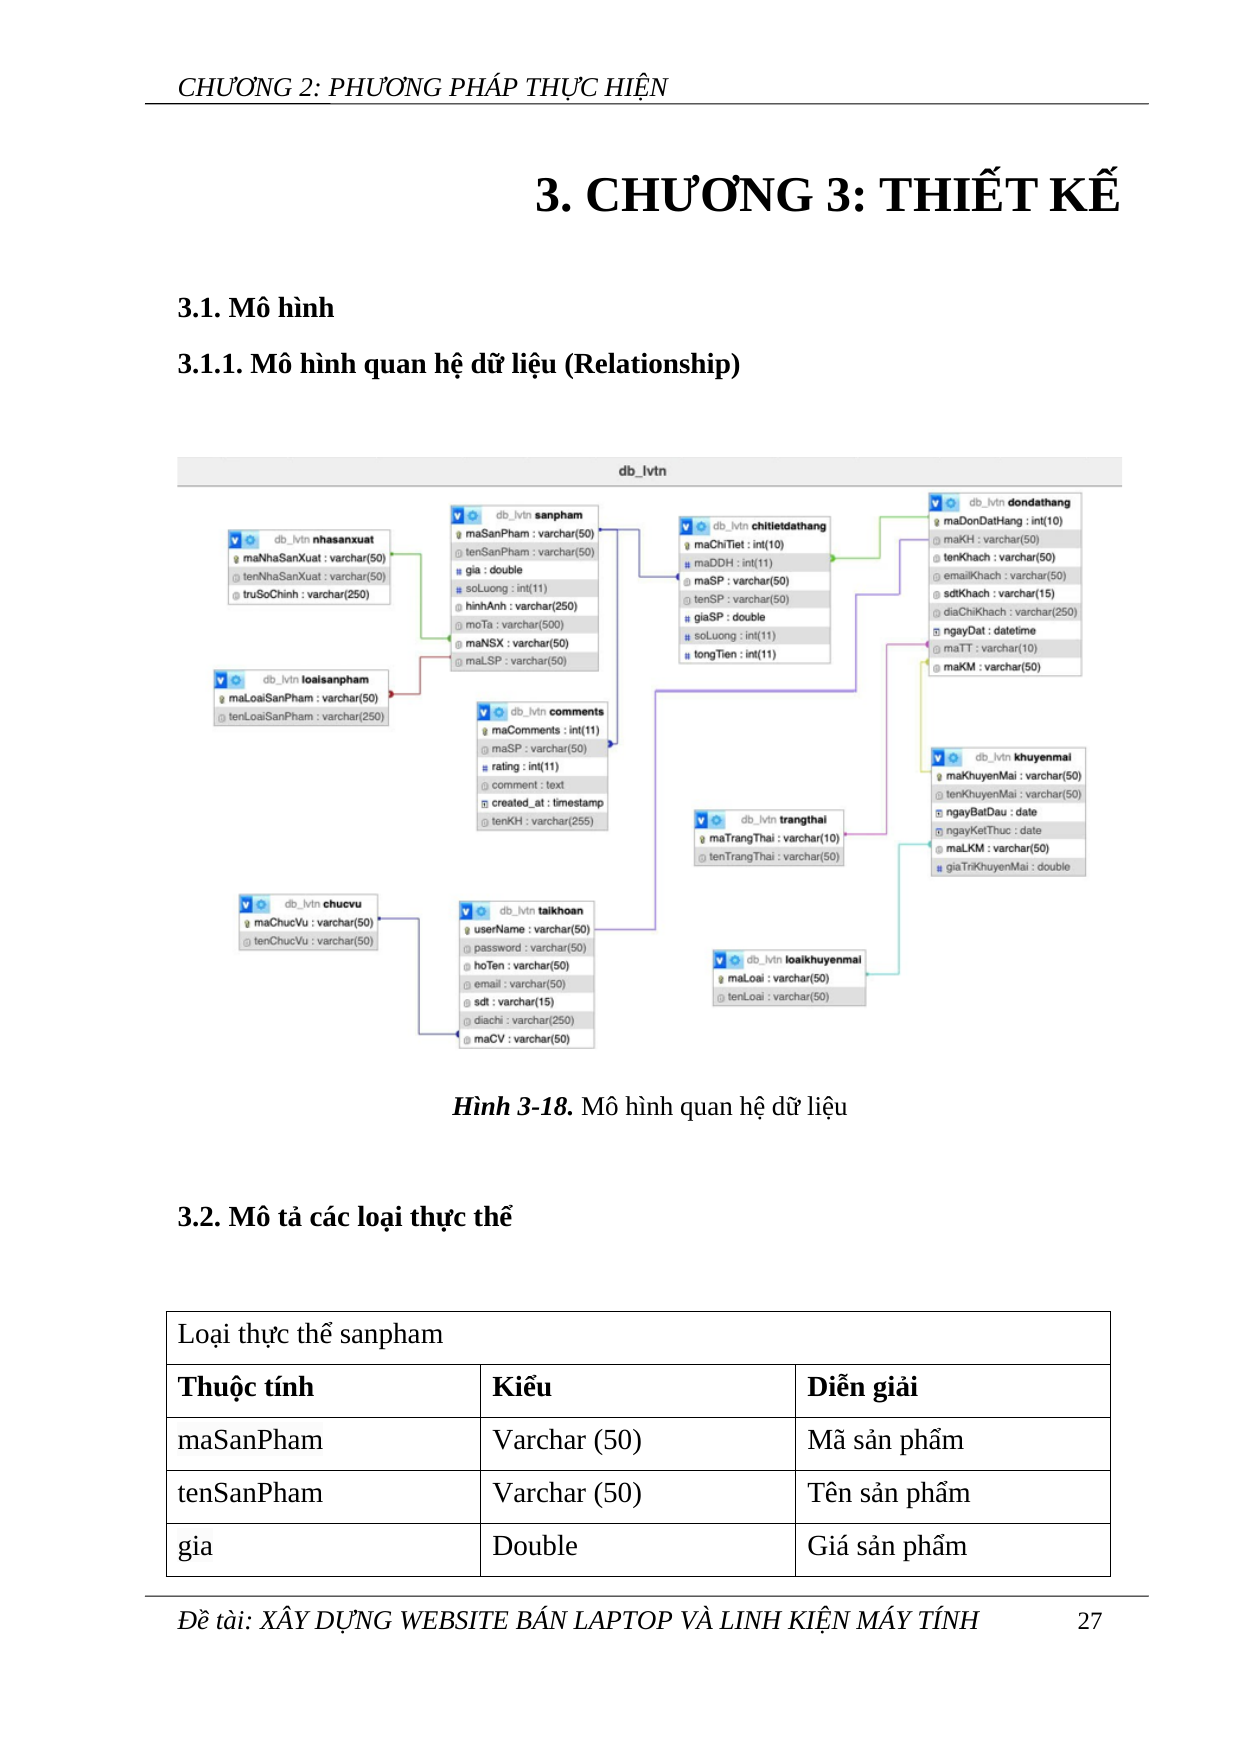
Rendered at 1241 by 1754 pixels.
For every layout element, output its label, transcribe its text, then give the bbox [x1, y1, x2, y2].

table_cell Kiểu [481, 1365, 795, 1417]
table_cell Thuộc tính [167, 1365, 480, 1417]
table_cell Varchar (50) [481, 1471, 795, 1523]
table_cell Tên sản phẩm [796, 1471, 1110, 1523]
table_cell maSanPham [167, 1418, 480, 1470]
subtitle Mô tả các loại thực thể [177, 1199, 1122, 1233]
subtitle Mô hình [177, 290, 1122, 323]
table_cell Double [481, 1524, 795, 1576]
picture [177, 457, 1123, 1068]
table_cell Varchar (50) [481, 1418, 795, 1470]
table_cell Giá sản phẩm [796, 1524, 1110, 1576]
table_cell Mã sản phẩm [796, 1418, 1110, 1470]
table_header Loại thực thể sanpham [167, 1312, 1110, 1364]
table_cell Diễn giải [796, 1365, 1110, 1417]
table_cell gia [167, 1524, 480, 1576]
subtitle CHƯƠNG 3: THIẾT KẾ [177, 165, 1122, 222]
table_cell tenSanPham [167, 1471, 480, 1523]
subtitle Mô hình quan hệ dữ liệu (Relationship) [177, 346, 1122, 379]
